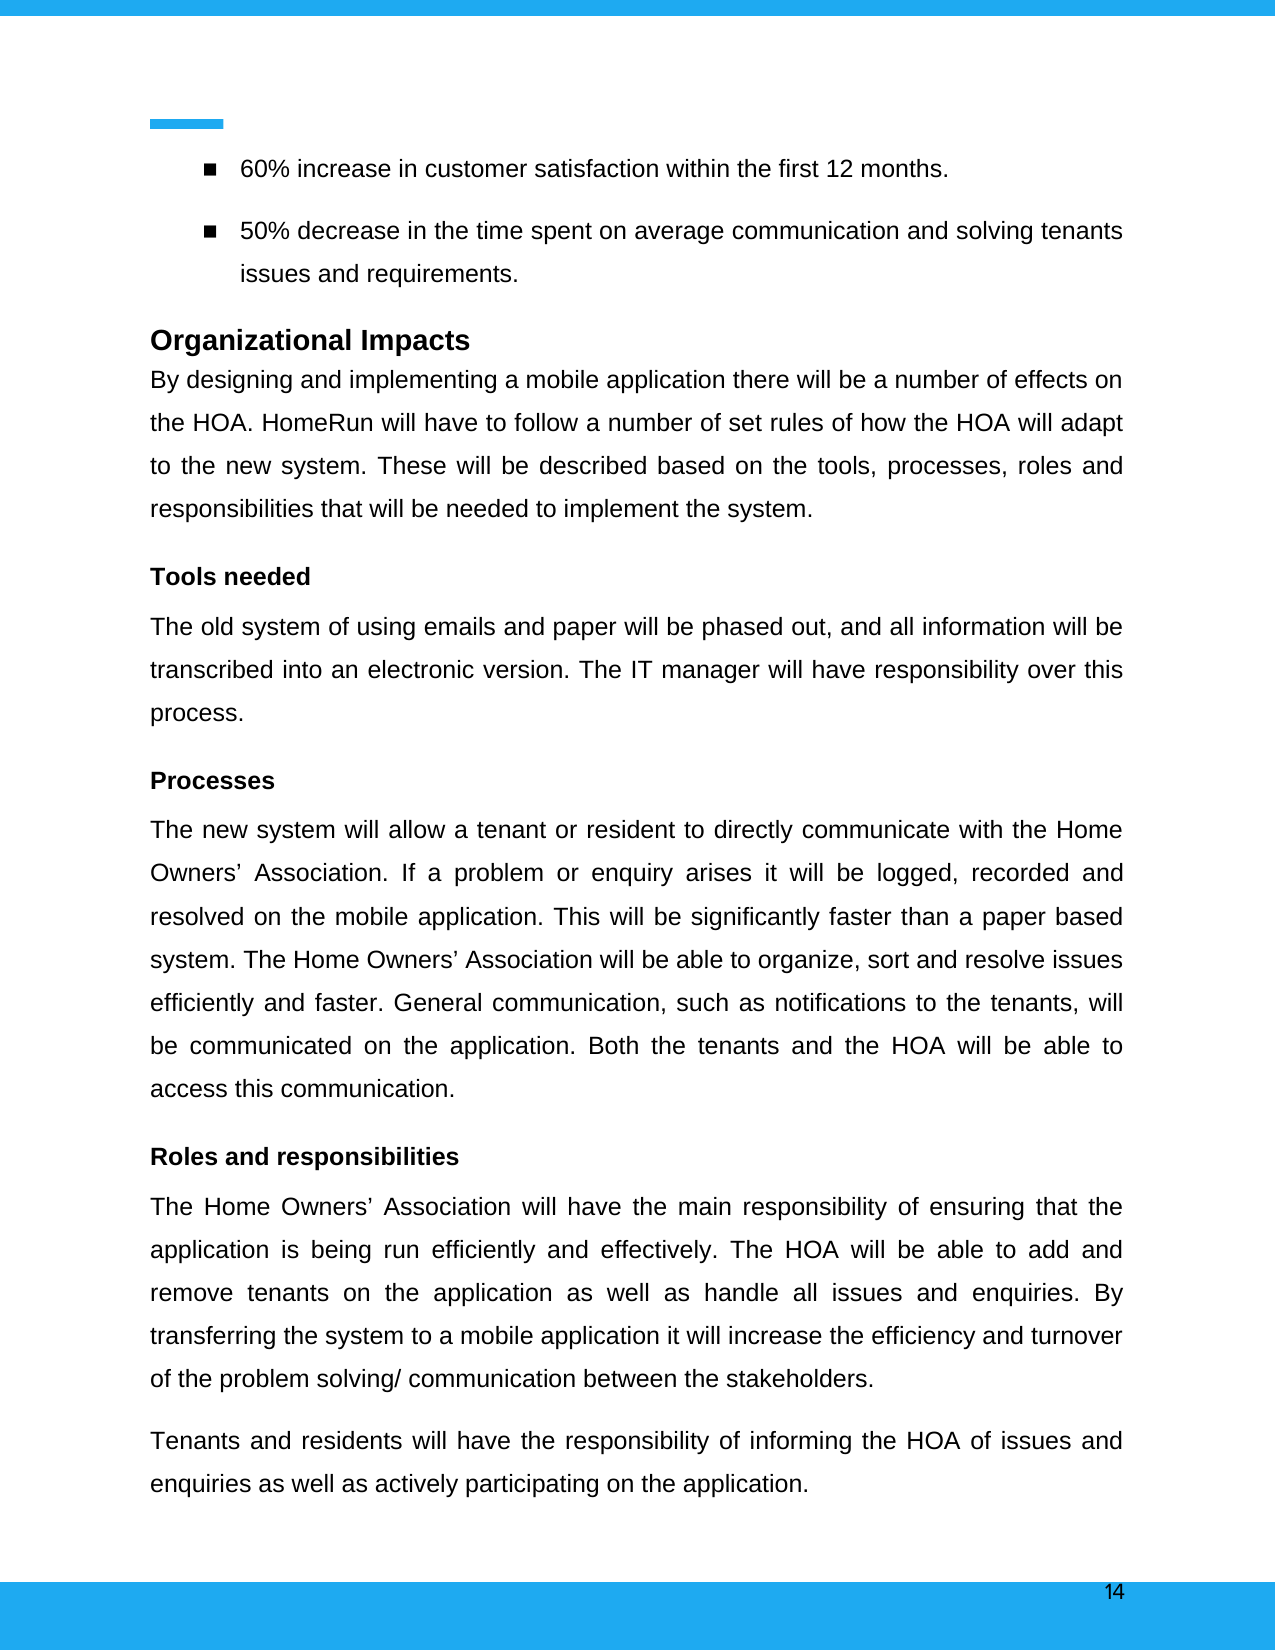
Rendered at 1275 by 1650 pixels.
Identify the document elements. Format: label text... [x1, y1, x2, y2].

picture [0, 1582, 1275, 1650]
text The Home Owners’ Association will have the main responsibility of ensuring that the application is being run efficiently and effectively. The HOA will be able to add and remove tenants on the application as well as handle all issues and enquiries. By transferring the system to a mobile application it will increase the efficiency and turnover of the problem solving/ communication between the stakeholders. [150, 1191, 1125, 1393]
list 60% increase in customer satisfaction within the first 12 months. [202, 154, 1125, 182]
list 50% decrease in the time spent on average communication and solving tenants issues and requirements. [202, 216, 1125, 287]
subtitle Processes [150, 766, 1125, 794]
subtitle Tools needed [150, 562, 1125, 591]
subtitle Roles and responsibilities [150, 1142, 1125, 1171]
text Tenants and residents will have the responsibility of informing the HOA of issues and enquiries as well as actively participating on the application. [150, 1426, 1125, 1498]
text By designing and implementing a mobile application there will be a number of effects on the HOA. HomeRun will have to follow a number of set rules of how the HOA will adapt to the new system. These will be described based on the tools, processes, roles and responsibilities that will be needed to implement the system. [150, 364, 1125, 523]
text The new system will allow a tenant or resident to directly communicate with the Home Owners’ Association. If a problem or enquiry arises it will be logged, recorded and resolved on the mobile application. This will be significantly faster than a paper based system. The Home Owners’ Association will be able to organize, sort and resolve issues efficiently and faster. General communication, such as notifications to the tenants, will be communicated on the application. Both the tenants and the HOA will be able to access this communication. [150, 815, 1125, 1103]
picture [0, 0, 1275, 16]
picture [150, 119, 224, 129]
subtitle Organizational Impacts [150, 323, 1125, 356]
text The old system of using emails and paper will be phased out, and all information will be transcribed into an electronic version. The IT manager will have responsibility over this process. [150, 611, 1125, 726]
